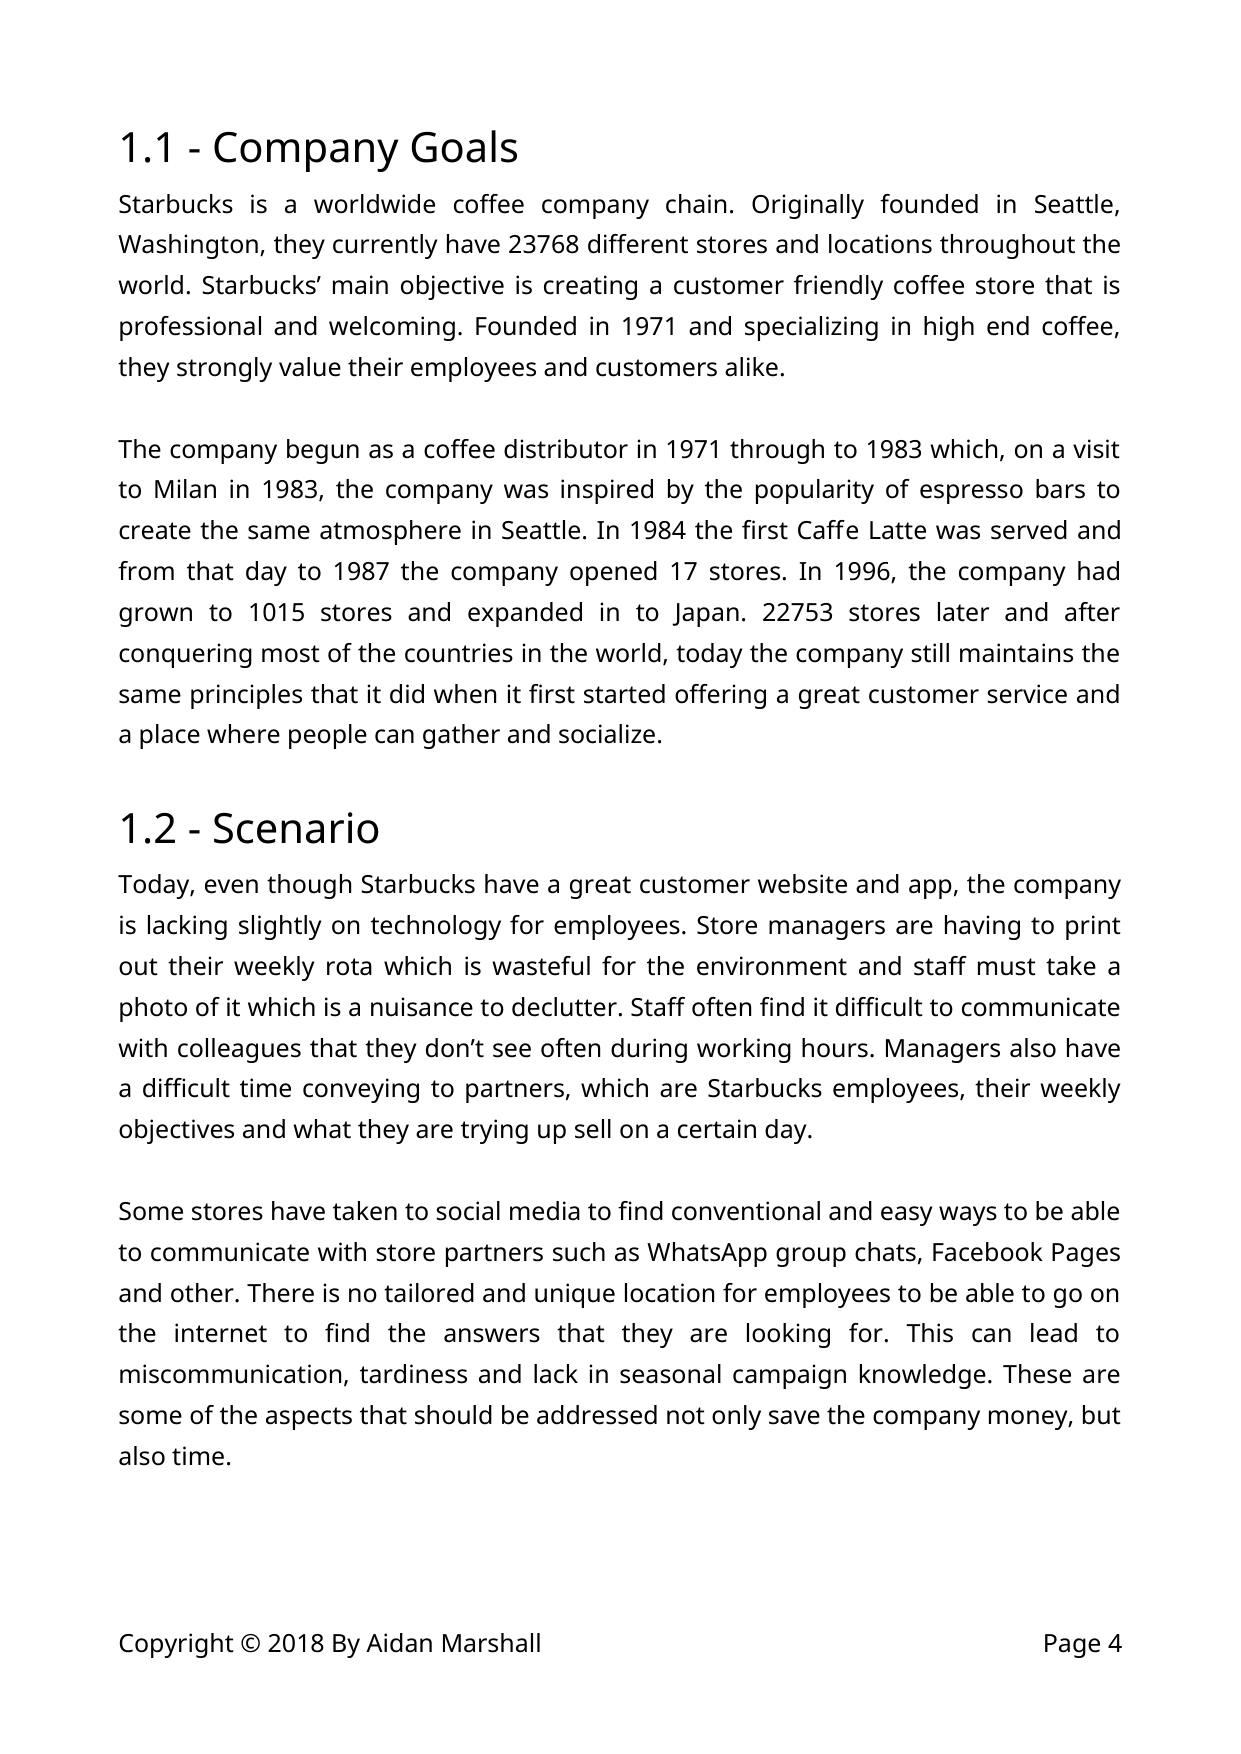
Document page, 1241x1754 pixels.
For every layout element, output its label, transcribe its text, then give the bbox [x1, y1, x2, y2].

text Starbucks is a worldwide coffee company chain. Originally founded in Seattle, Washington, they currently have 23768 different stores and locations throughout the world. Starbucks’ main objective is creating a customer friendly coffee store that is professional and welcoming. Founded in 1971 and specializing in high end coffee, they strongly value their employees and customers alike. [118, 186, 1122, 384]
text The company begun as a coffee distributor in 1971 through to 1983 which, on a visit to Milan in 1983, the company was inspired by the popularity of espresso bars to create the same atmosphere in Seattle. In 1984 the first Caffe Latte was served and from that day to 1987 the company opened 17 stores. In 1996, the company had grown to 1015 stores and expanded in to Japan. 22753 stores later and after conquering most of the countries in the world, today the company still maintains the same principles that it did when it first started offering a great customer service and a place where people can gather and socialize. [118, 431, 1122, 751]
subtitle 1.2 - Scenario [118, 799, 1122, 856]
subtitle 1.1 - Company Goals [118, 118, 1122, 175]
text Some stores have taken to social media to find conventional and easy ways to be able to communicate with store partners such as WhatsApp group chats, Facebook Pages and other. There is no tailored and unique location for employees to be able to go on the internet to find the answers that they are looking for. This can lead to miscommunication, tardiness and lack in seasonal campaign knowledge. These are some of the aspects that should be addressed not only save the company money, but also time. [118, 1193, 1122, 1473]
text Today, even though Starbucks have a great customer website and app, the company is lacking slightly on technology for employees. Store managers are having to print out their weekly rota which is wasteful for the environment and staff must take a photo of it which is a nuisance to declutter. Staff often find it difficult to communicate with colleagues that they don’t see often during working hours. Managers also have a difficult time conveying to partners, which are Starbucks employees, their weekly objectives and what they are trying up sell on a certain day. [118, 867, 1122, 1146]
